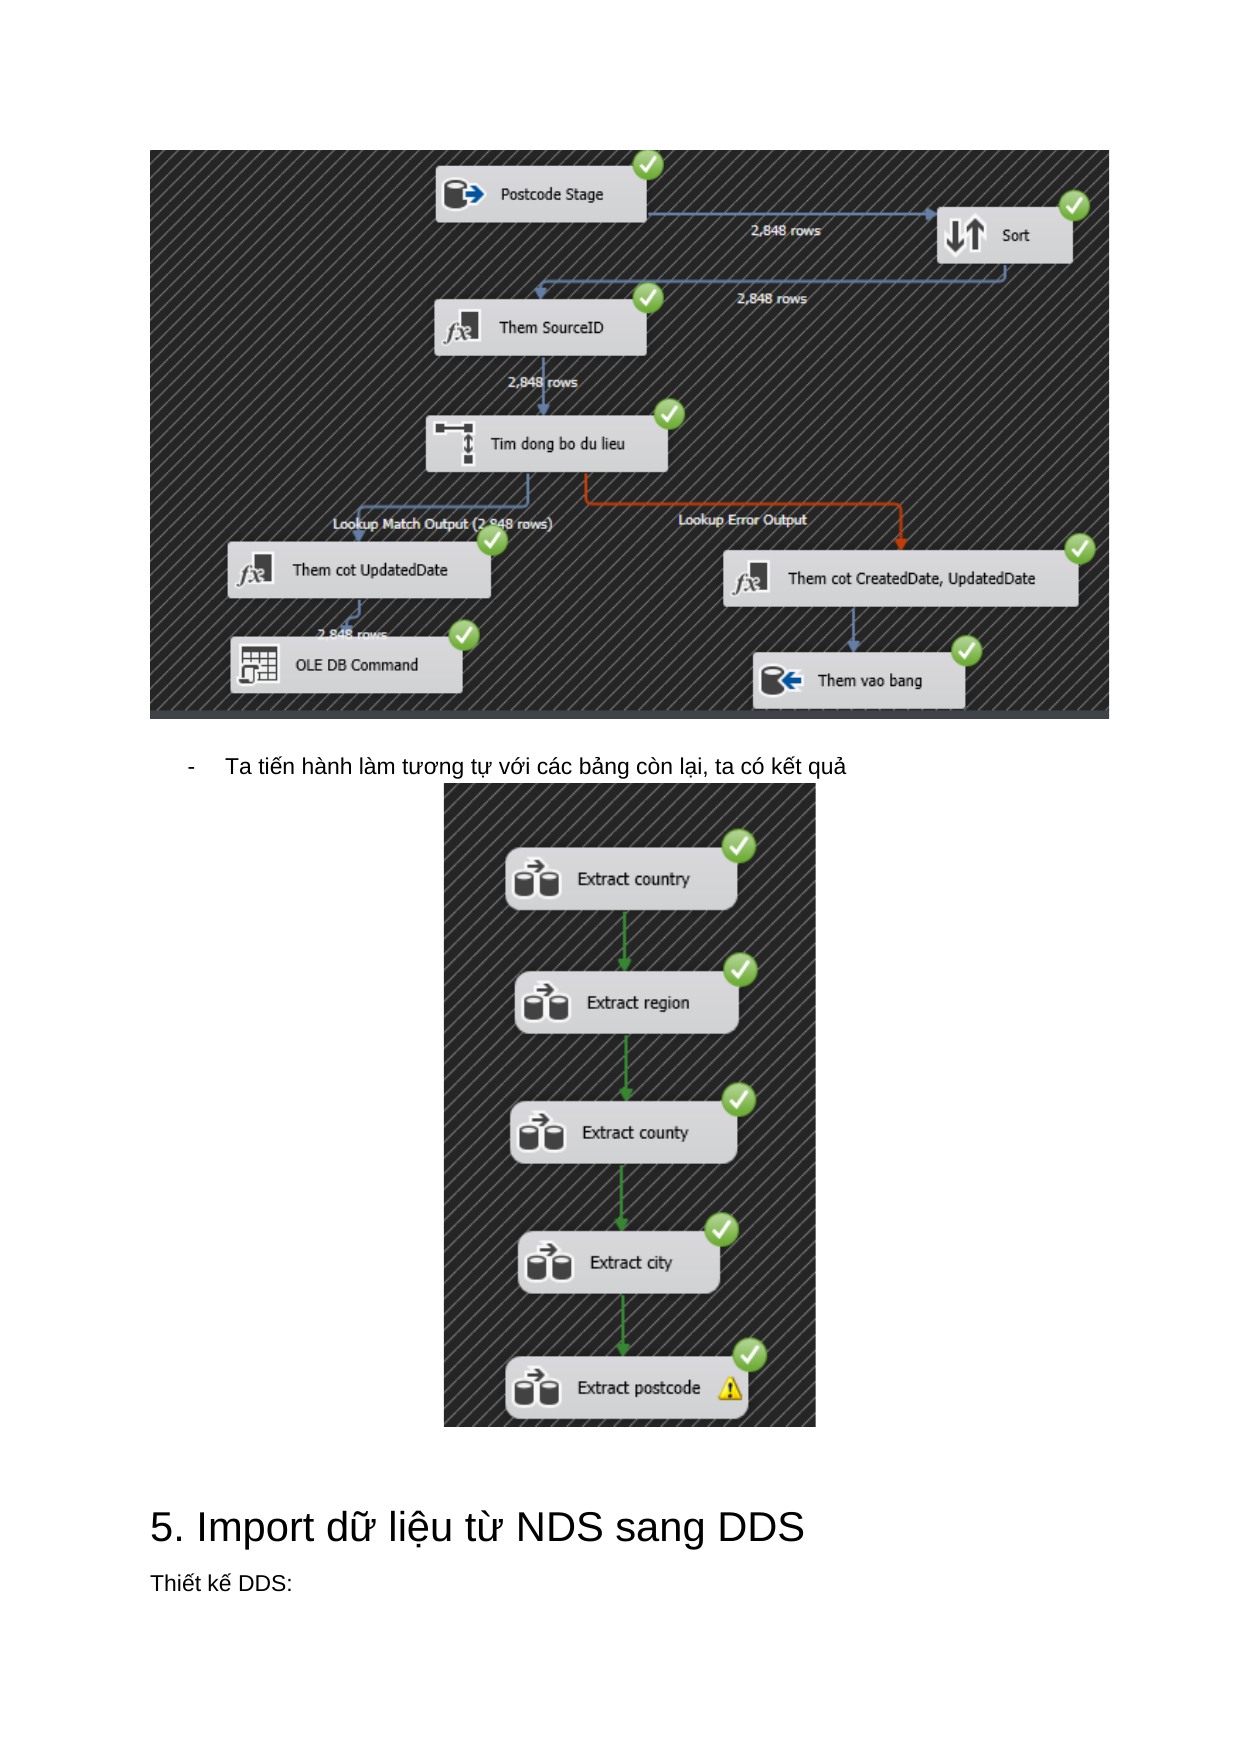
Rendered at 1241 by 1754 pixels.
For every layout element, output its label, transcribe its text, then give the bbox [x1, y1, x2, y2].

subtitle 5. Import dữ liệu từ NDS sang DDS [150, 1502, 1109, 1550]
list Ta tiến hành làm tương tự với các bảng còn lại, ta có kết quả [187, 753, 1109, 779]
picture [443, 783, 816, 1427]
picture [150, 150, 1110, 719]
text Thiết kế DDS: [150, 1570, 1109, 1596]
